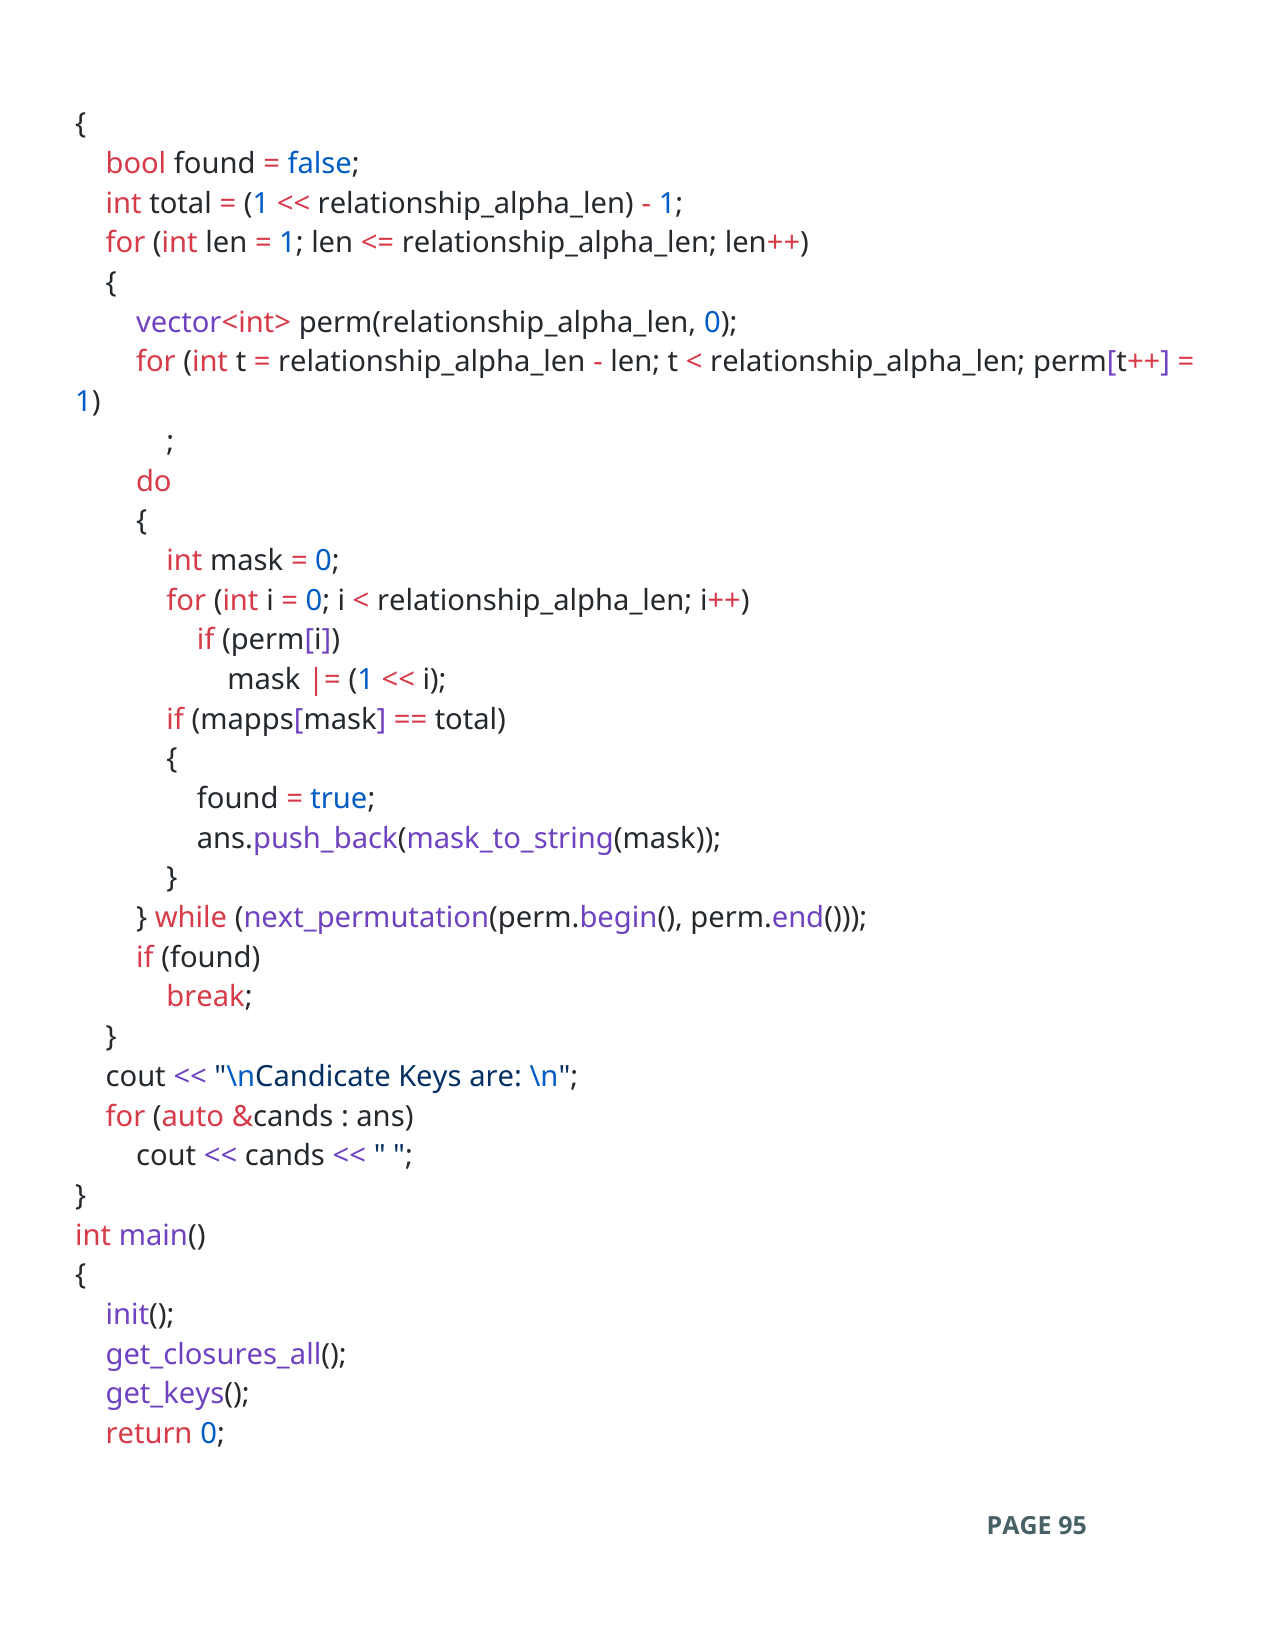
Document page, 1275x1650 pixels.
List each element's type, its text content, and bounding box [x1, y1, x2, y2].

text mask |= (1 << i); [75, 658, 1200, 698]
text found = true; [75, 777, 1200, 817]
text int total = (1 << relationship_alpha_len) - 1; [75, 182, 1200, 222]
text ; [75, 420, 1200, 460]
text int main() [75, 1214, 1200, 1253]
text ans.push_back(mask_to_string(mask)); [75, 817, 1200, 857]
text if (mapps[mask] == total) [75, 698, 1200, 738]
text bool found = false; [75, 142, 1200, 182]
text for (auto &cands : ans) [75, 1095, 1200, 1134]
text { [75, 261, 1200, 301]
text get_keys(); [75, 1373, 1200, 1412]
text cout << cands << " "; [75, 1134, 1200, 1174]
text cout << "\nCandicate Keys are: \n"; [75, 1055, 1200, 1095]
text if (perm[i]) [75, 618, 1200, 658]
text get_closures_all(); [75, 1333, 1200, 1373]
text } while (next_permutation(perm.begin(), perm.end())); [75, 896, 1200, 936]
text } [75, 1174, 1200, 1214]
text return 0; [75, 1412, 1200, 1452]
text { [75, 1253, 1200, 1293]
text if (found) [75, 936, 1200, 976]
text { [75, 499, 1200, 539]
text } [75, 857, 1200, 896]
text break; [75, 976, 1200, 1015]
text vector<int> perm(relationship_alpha_len, 0); [75, 301, 1200, 341]
text { [75, 738, 1200, 777]
text for (int t = relationship_alpha_len - len; t < relationship_alpha_len; perm[t++] = 1) [75, 341, 1200, 420]
text init(); [75, 1293, 1200, 1333]
text } [75, 1015, 1200, 1055]
text do [75, 460, 1200, 499]
text for (int len = 1; len <= relationship_alpha_len; len++) [75, 222, 1200, 261]
text for (int i = 0; i < relationship_alpha_len; i++) [75, 579, 1200, 618]
text int mask = 0; [75, 539, 1200, 579]
text { [75, 103, 1200, 142]
